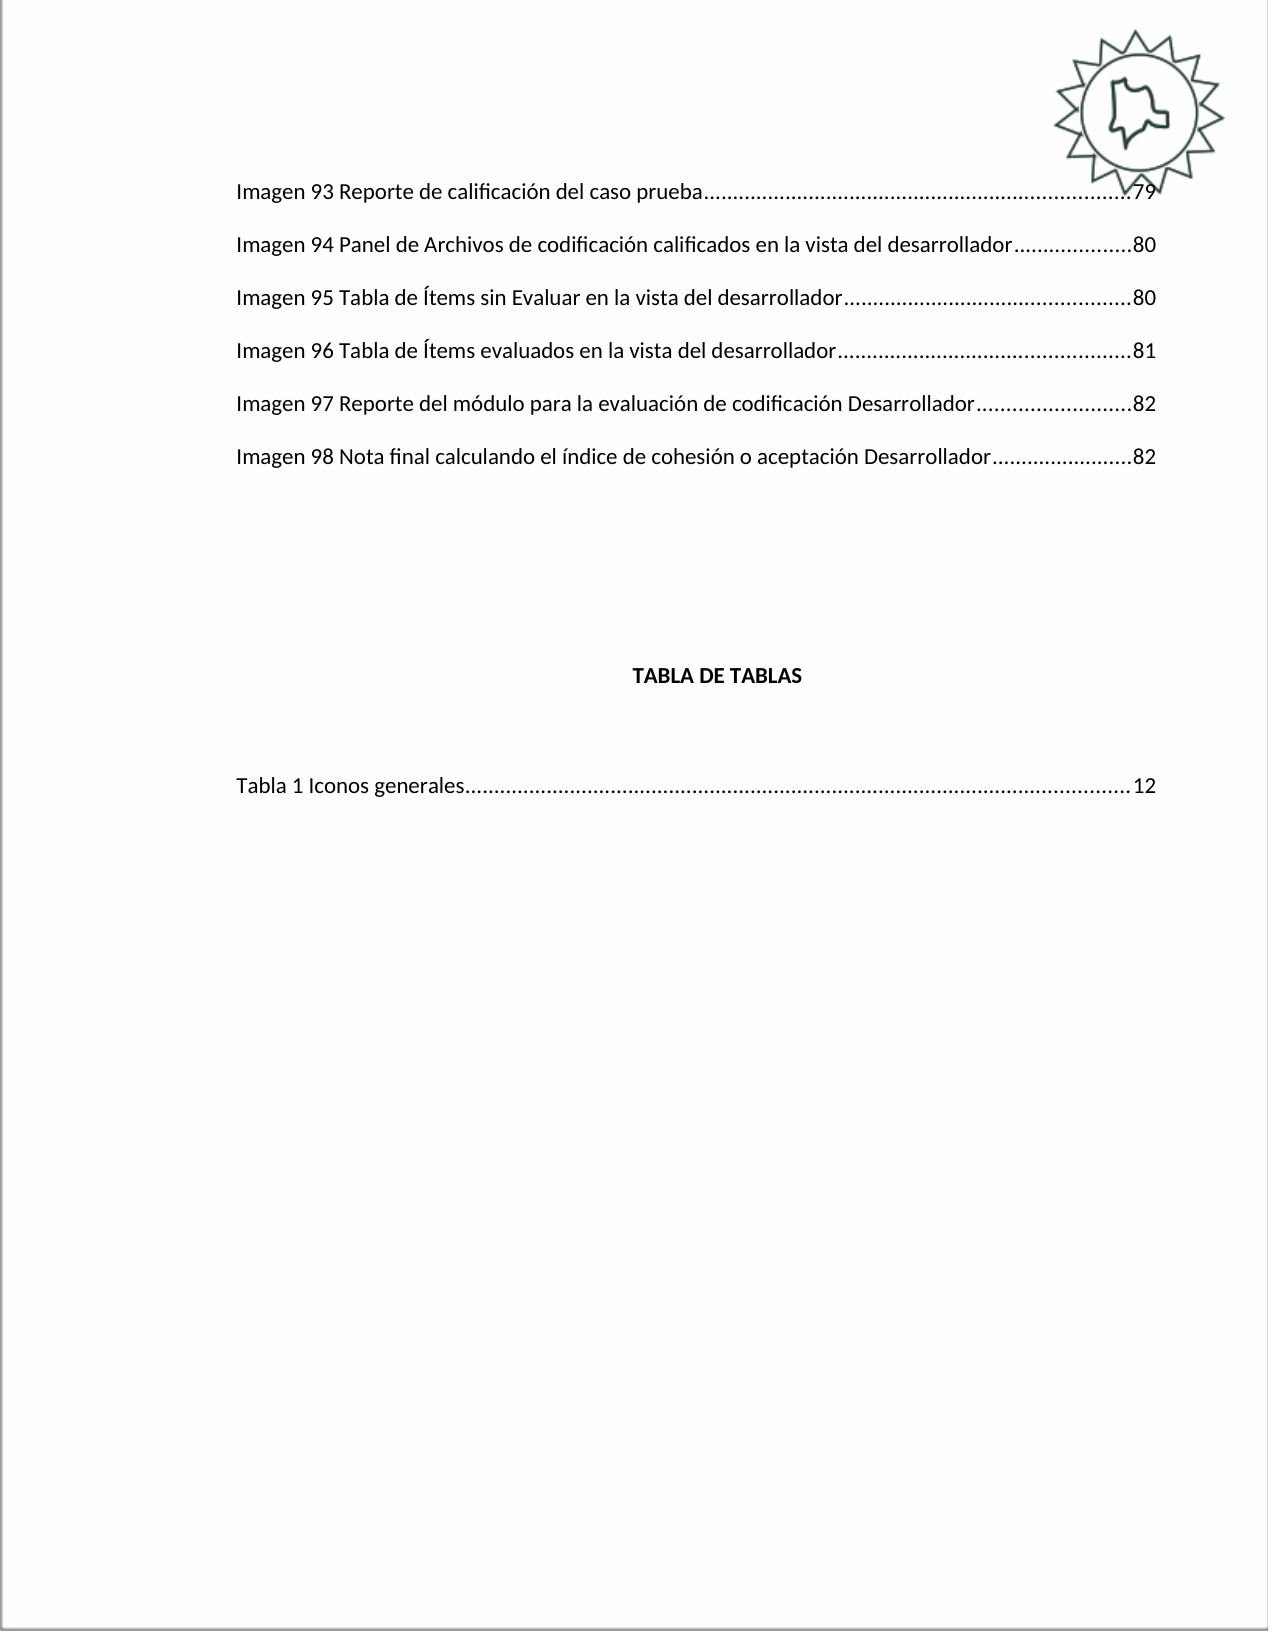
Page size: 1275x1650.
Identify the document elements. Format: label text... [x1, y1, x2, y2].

text Tabla 1 Iconos generales 12 [236, 771, 1157, 799]
text Imagen 94 Panel de Archivos de codificación calificados en la vista del desarrollador 80 [236, 230, 1157, 258]
picture [0, 0, 1269, 1631]
text Imagen 98 Nota final calculando el índice de cohesión o aceptación Desarrollador 82 [236, 442, 1157, 470]
text Imagen 93 Reporte de calificación del caso prueba 79 [236, 177, 1157, 205]
text Imagen 95 Tabla de Ítems sin Evaluar en la vista del desarrollador 80 [236, 283, 1157, 311]
text Imagen 97 Reporte del módulo para la evaluación de codificación Desarrollador 82 [236, 389, 1157, 417]
text TABLA DE TABLAS [236, 661, 1157, 689]
text Imagen 96 Tabla de Ítems evaluados en la vista del desarrollador 81 [236, 336, 1157, 364]
